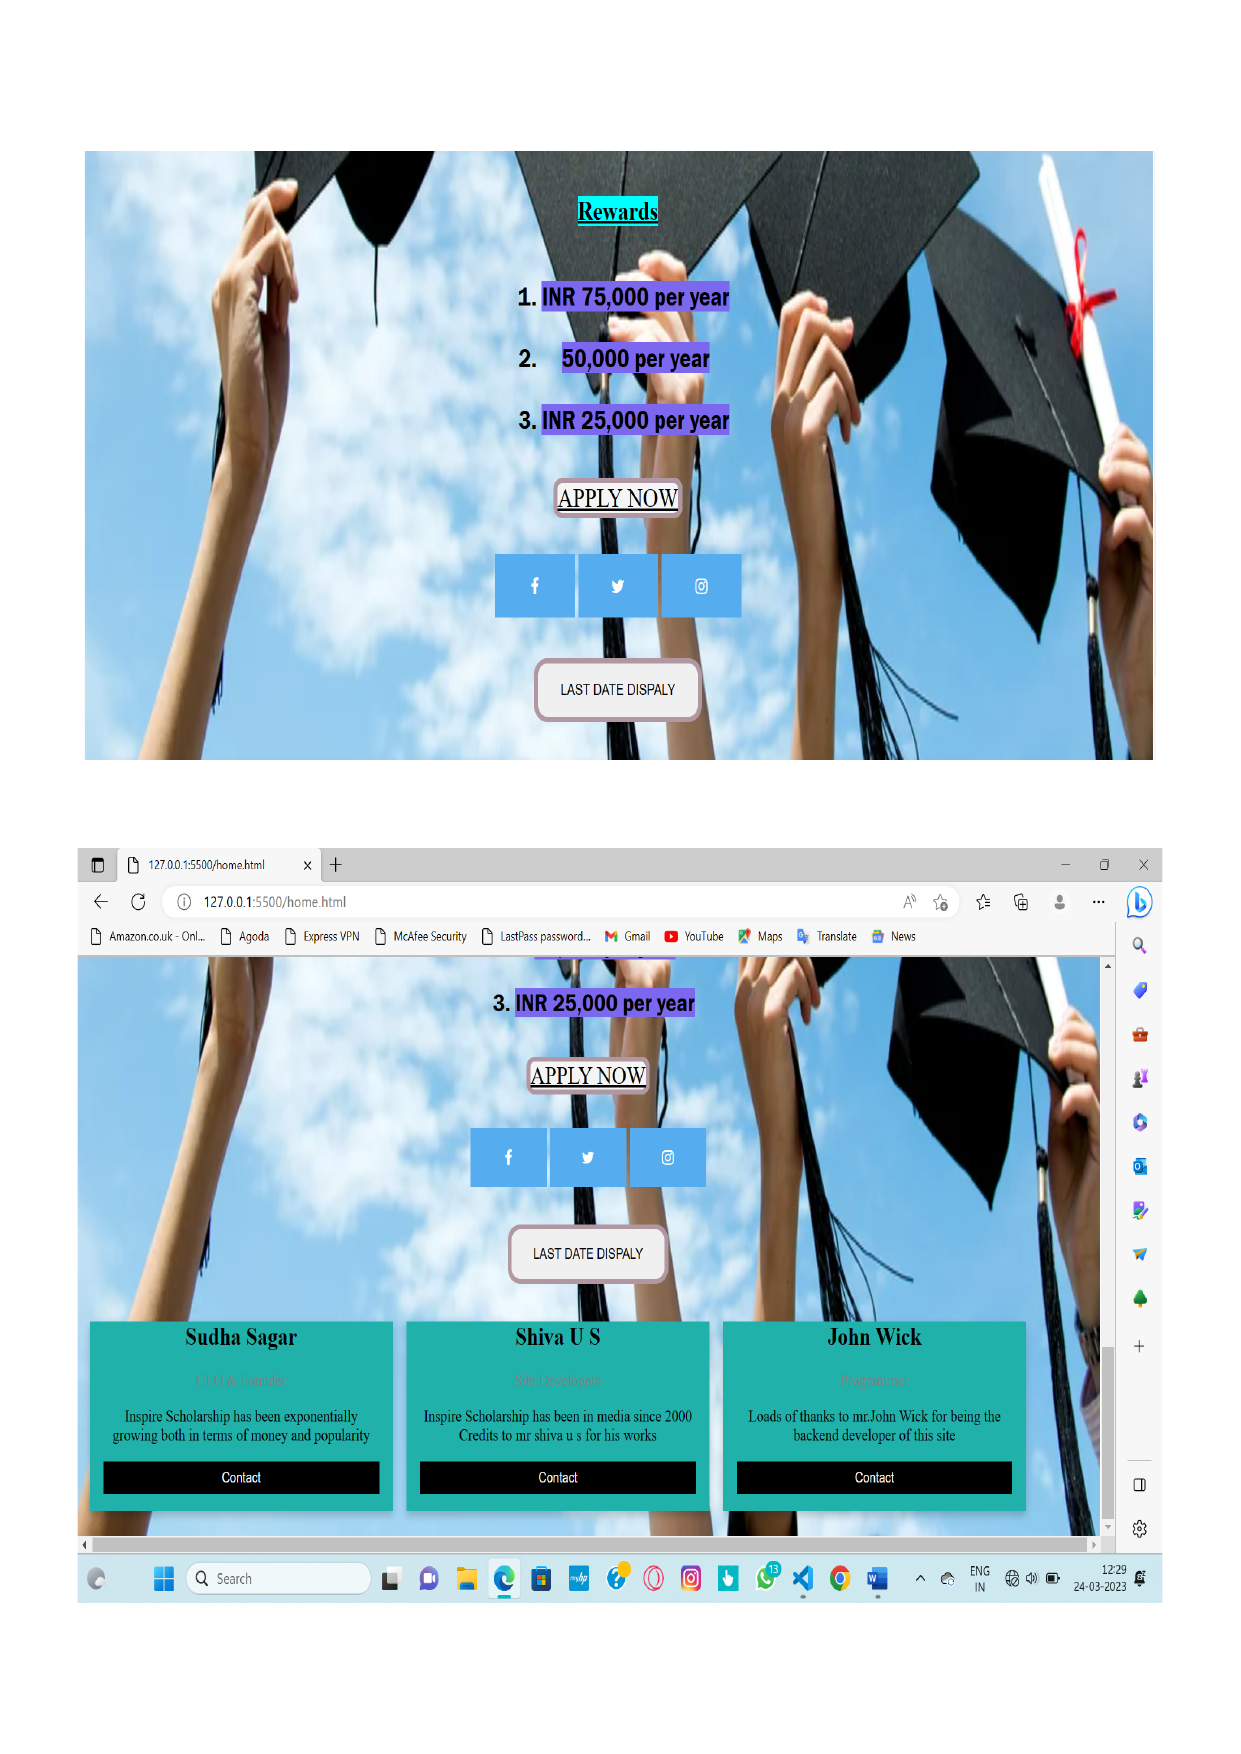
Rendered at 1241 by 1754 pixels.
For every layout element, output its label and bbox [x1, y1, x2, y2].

picture [84, 151, 1156, 760]
picture [77, 848, 1163, 1603]
